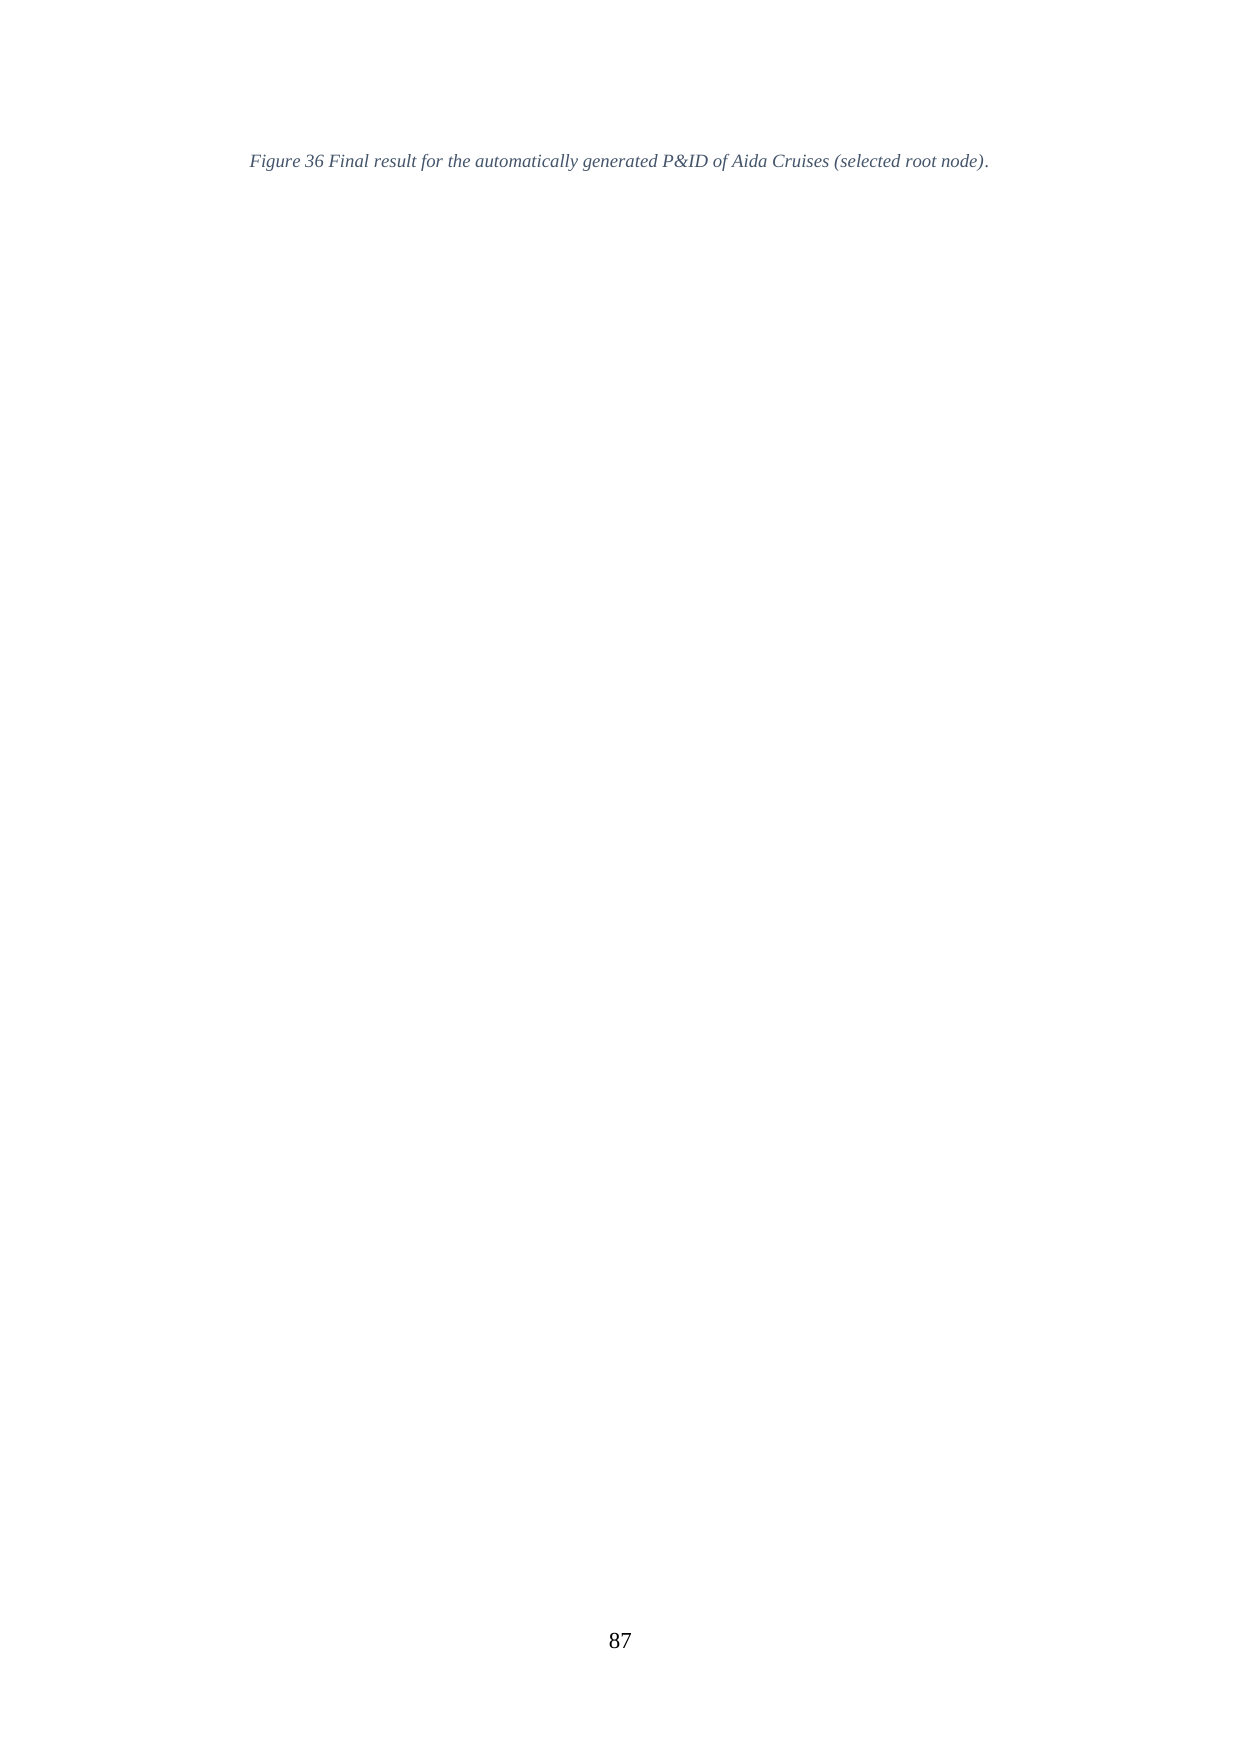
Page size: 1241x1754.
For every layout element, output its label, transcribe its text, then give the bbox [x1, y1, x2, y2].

text Figure 36 Final result for the automatically generated P&ID of Aida Cruises (selected root node). [150, 150, 1090, 172]
